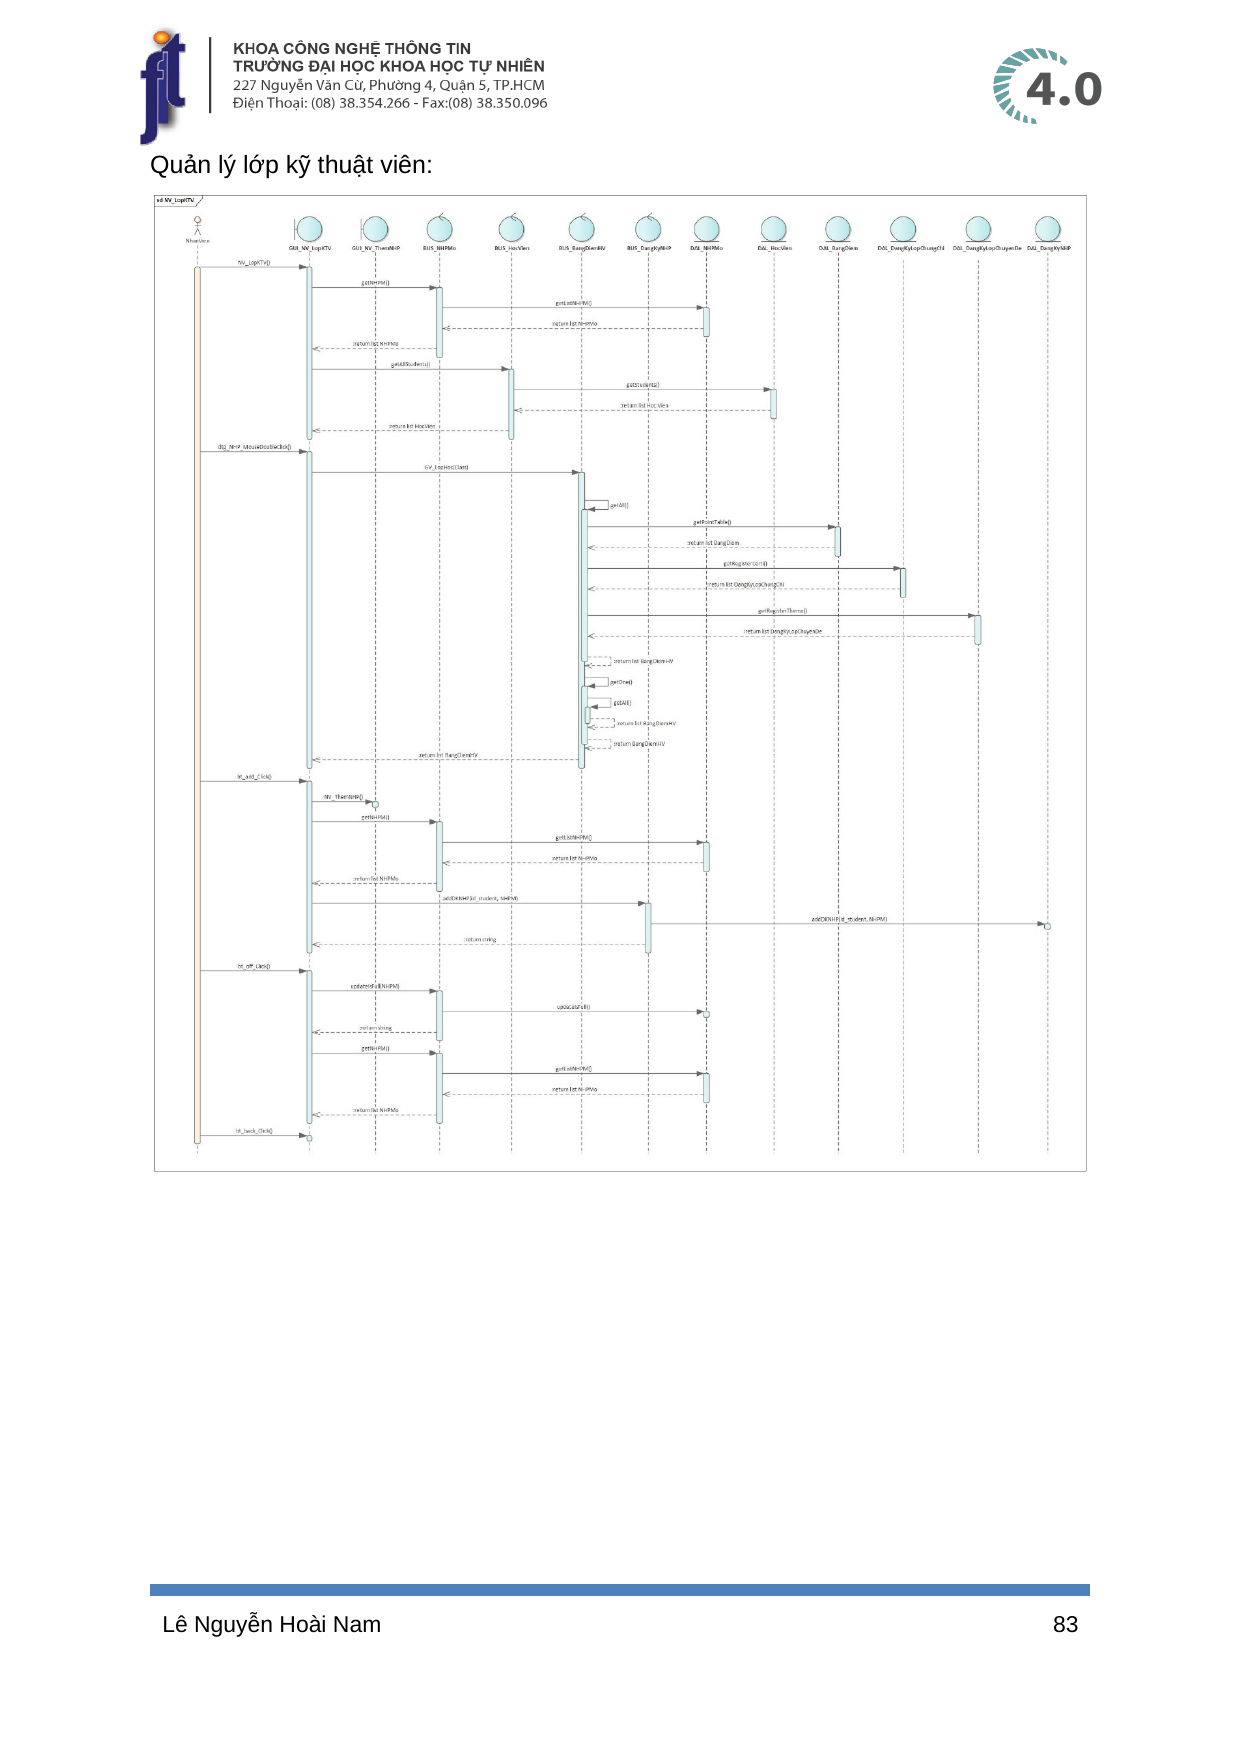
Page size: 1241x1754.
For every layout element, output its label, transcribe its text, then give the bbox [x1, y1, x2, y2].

picture [985, 41, 1108, 127]
picture [150, 191, 1089, 1174]
picture [117, 21, 580, 167]
